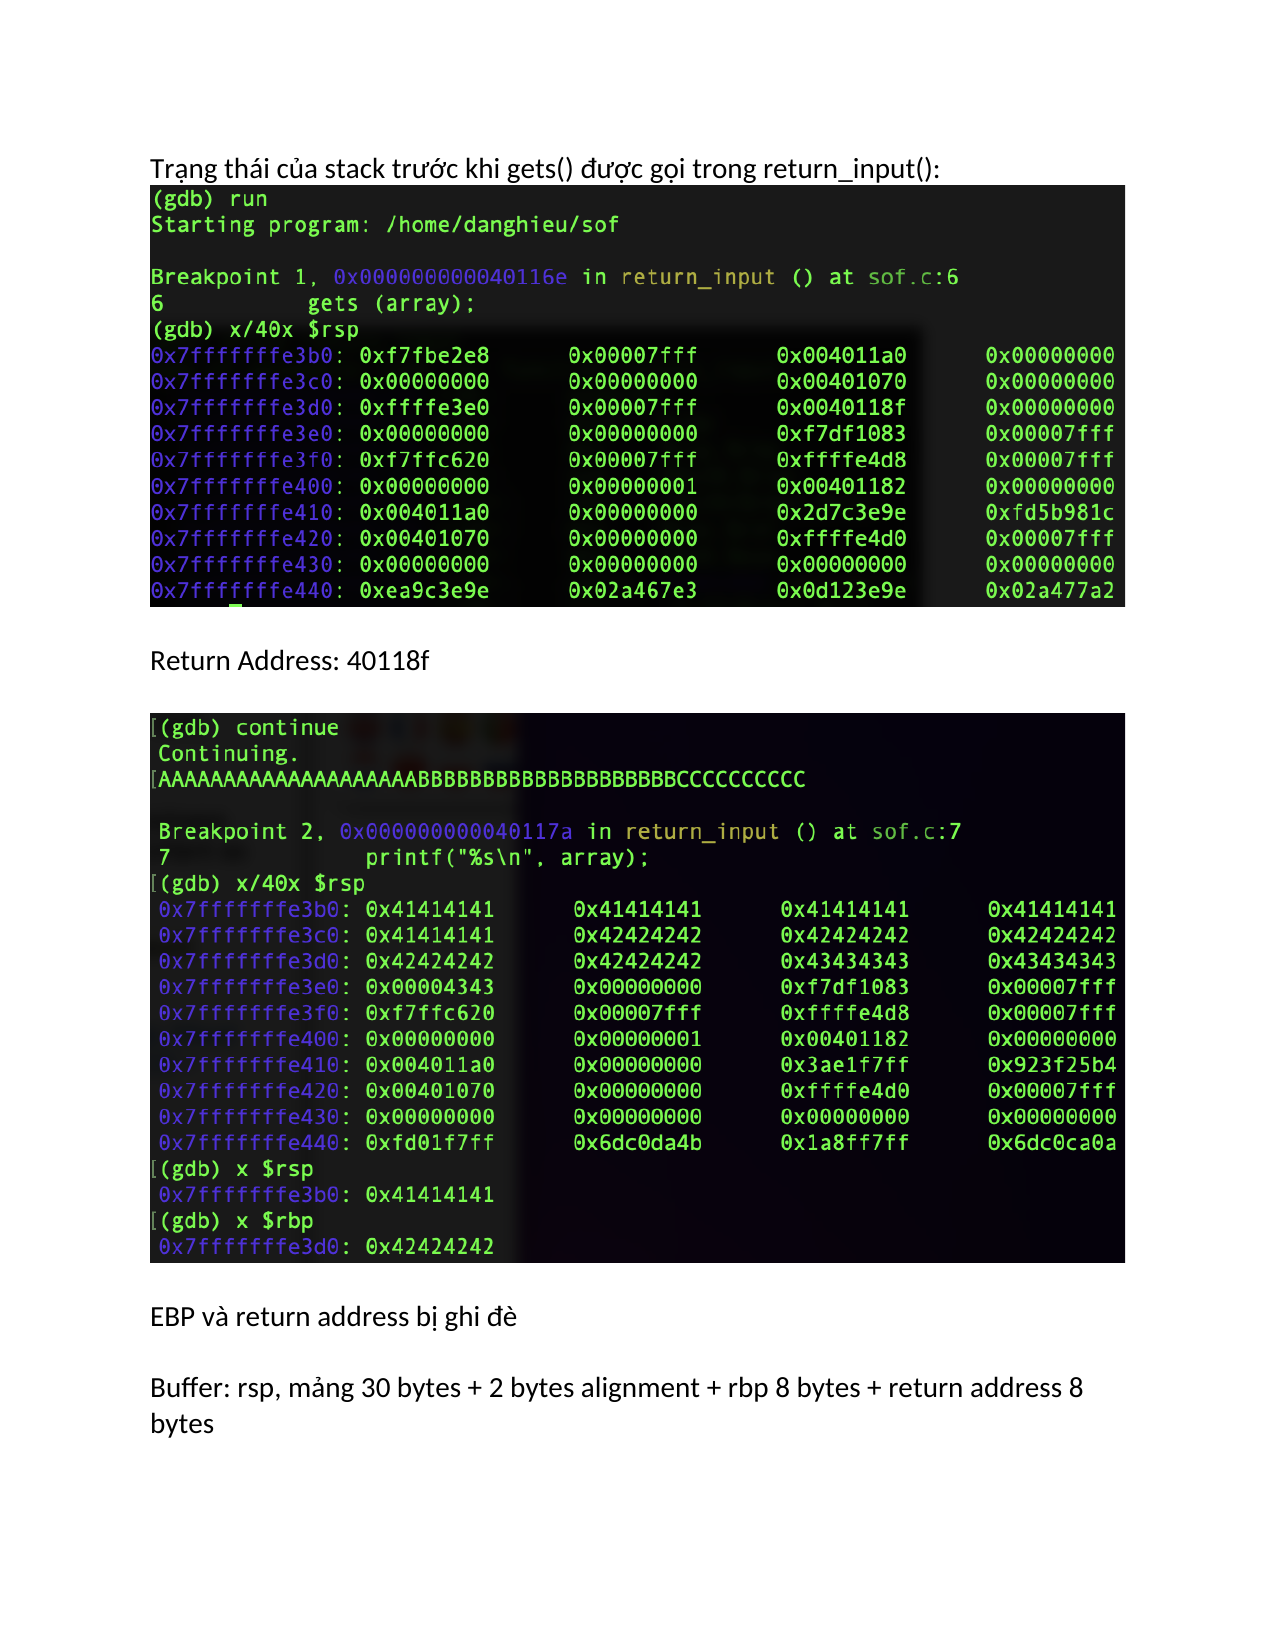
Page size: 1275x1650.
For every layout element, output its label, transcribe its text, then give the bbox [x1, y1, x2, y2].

picture [150, 185, 1125, 607]
picture [150, 713, 1125, 1263]
text Return Address: 40118f [150, 642, 1125, 677]
text Buffer: rsp, mảng 30 bytes + 2 bytes alignment + rbp 8 bytes + return address 8 bytes [150, 1369, 1125, 1441]
text Trạng thái của stack trước khi gets() được gọi trong return_input(): [150, 150, 1125, 185]
text EBP và return address bị ghi đè [150, 1298, 1125, 1334]
